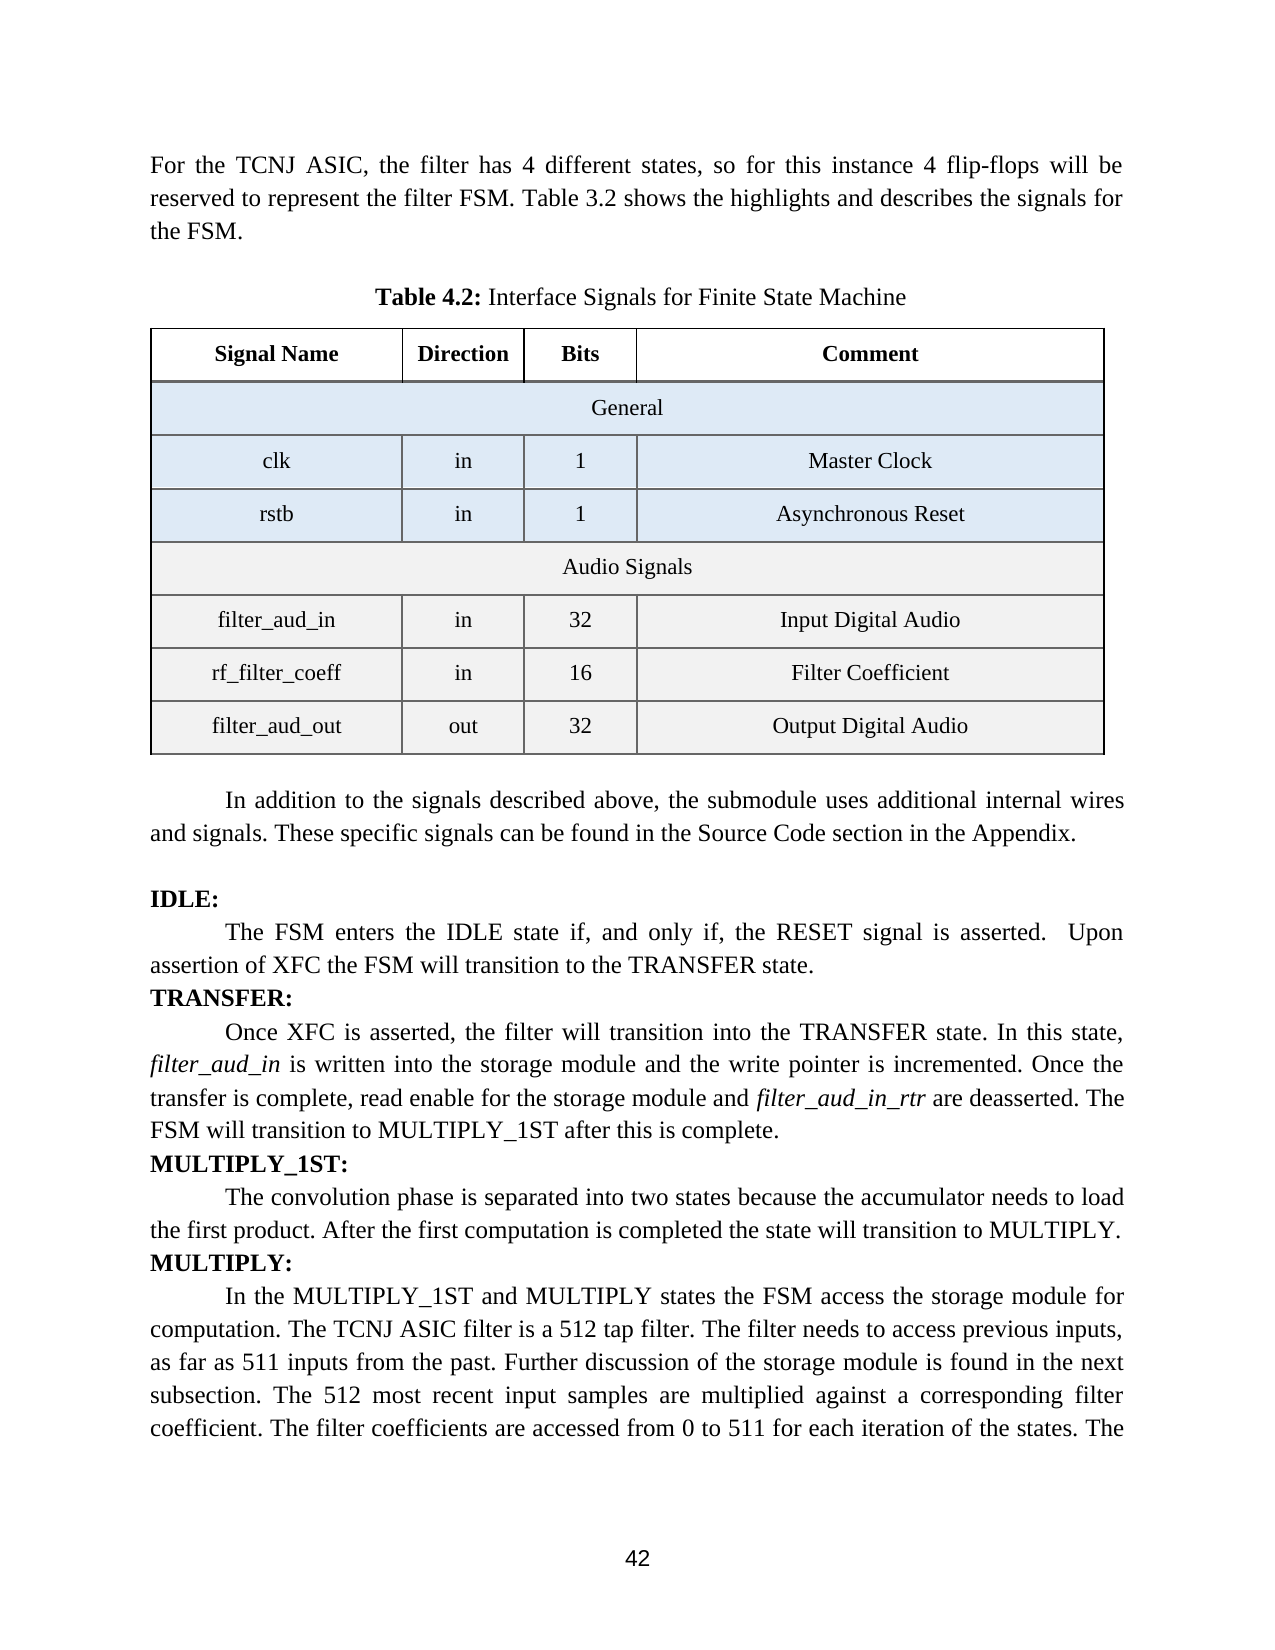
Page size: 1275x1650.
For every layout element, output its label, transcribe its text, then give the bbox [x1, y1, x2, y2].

table_header Bits [525, 329, 636, 380]
table_header Signal Name [152, 329, 402, 380]
text IDLE: [150, 884, 1125, 913]
table_cell filter_aud_in [152, 596, 401, 647]
table_cell in [403, 436, 523, 487]
text Once XFC is asserted, the filter will transition into the TRANSFER state. In this state, filter_aud_in is written into the storage module and the write pointer is incremented. Once the transfer is complete, read enable for the storage module and filter_aud_in_rtr are deasserted. The FSM will transition to MULTIPLY_1ST after this is complete. [150, 1017, 1125, 1144]
table_cell in [403, 649, 523, 700]
table_cell clk [152, 436, 401, 487]
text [150, 1281, 1125, 1442]
table_cell Master Clock [638, 436, 1103, 487]
table_cell in [403, 596, 523, 647]
text TRANSFER: [150, 983, 1125, 1012]
text MULTIPLY: [150, 1248, 1125, 1276]
table_header Comment [637, 329, 1103, 380]
table_cell Filter Coefficient [638, 649, 1103, 700]
table_cell in [403, 490, 523, 541]
table_cell out [403, 702, 523, 753]
table_cell 1 [525, 490, 636, 541]
table_cell rstb [152, 490, 401, 541]
table_cell 1 [525, 436, 636, 487]
table_cell General [152, 383, 1103, 434]
table_cell 32 [525, 596, 636, 647]
text The FSM enters the IDLE state if, and only if, the RESET signal is asserted. Upon assertion of XFC the FSM will transition to the TRANSFER state. [150, 917, 1125, 979]
text The convolution phase is separated into two states because the accumulator needs to load the first product. After the first computation is completed the state will transition to MULTIPLY. [150, 1182, 1125, 1243]
table_cell Input Digital Audio [638, 596, 1103, 647]
table_cell 16 [525, 649, 636, 700]
table_cell Asynchronous Reset [638, 490, 1103, 541]
table_cell Output Digital Audio [638, 702, 1103, 753]
table_cell Audio Signals [152, 543, 1103, 594]
text MULTIPLY_1ST: [150, 1149, 1125, 1177]
table_cell filter_aud_out [152, 702, 401, 753]
text In addition to the signals described above, the submodule uses additional internal wires and signals. These specific signals can be found in the Source Code section in the Appendix. [150, 785, 1125, 847]
table_cell rf_filter_coeff [152, 649, 401, 700]
table_header Direction [403, 329, 523, 380]
text Table 4.2: Interface Signals for Finite State Machine [150, 282, 1125, 311]
table_cell 32 [525, 702, 636, 753]
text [150, 150, 1125, 245]
